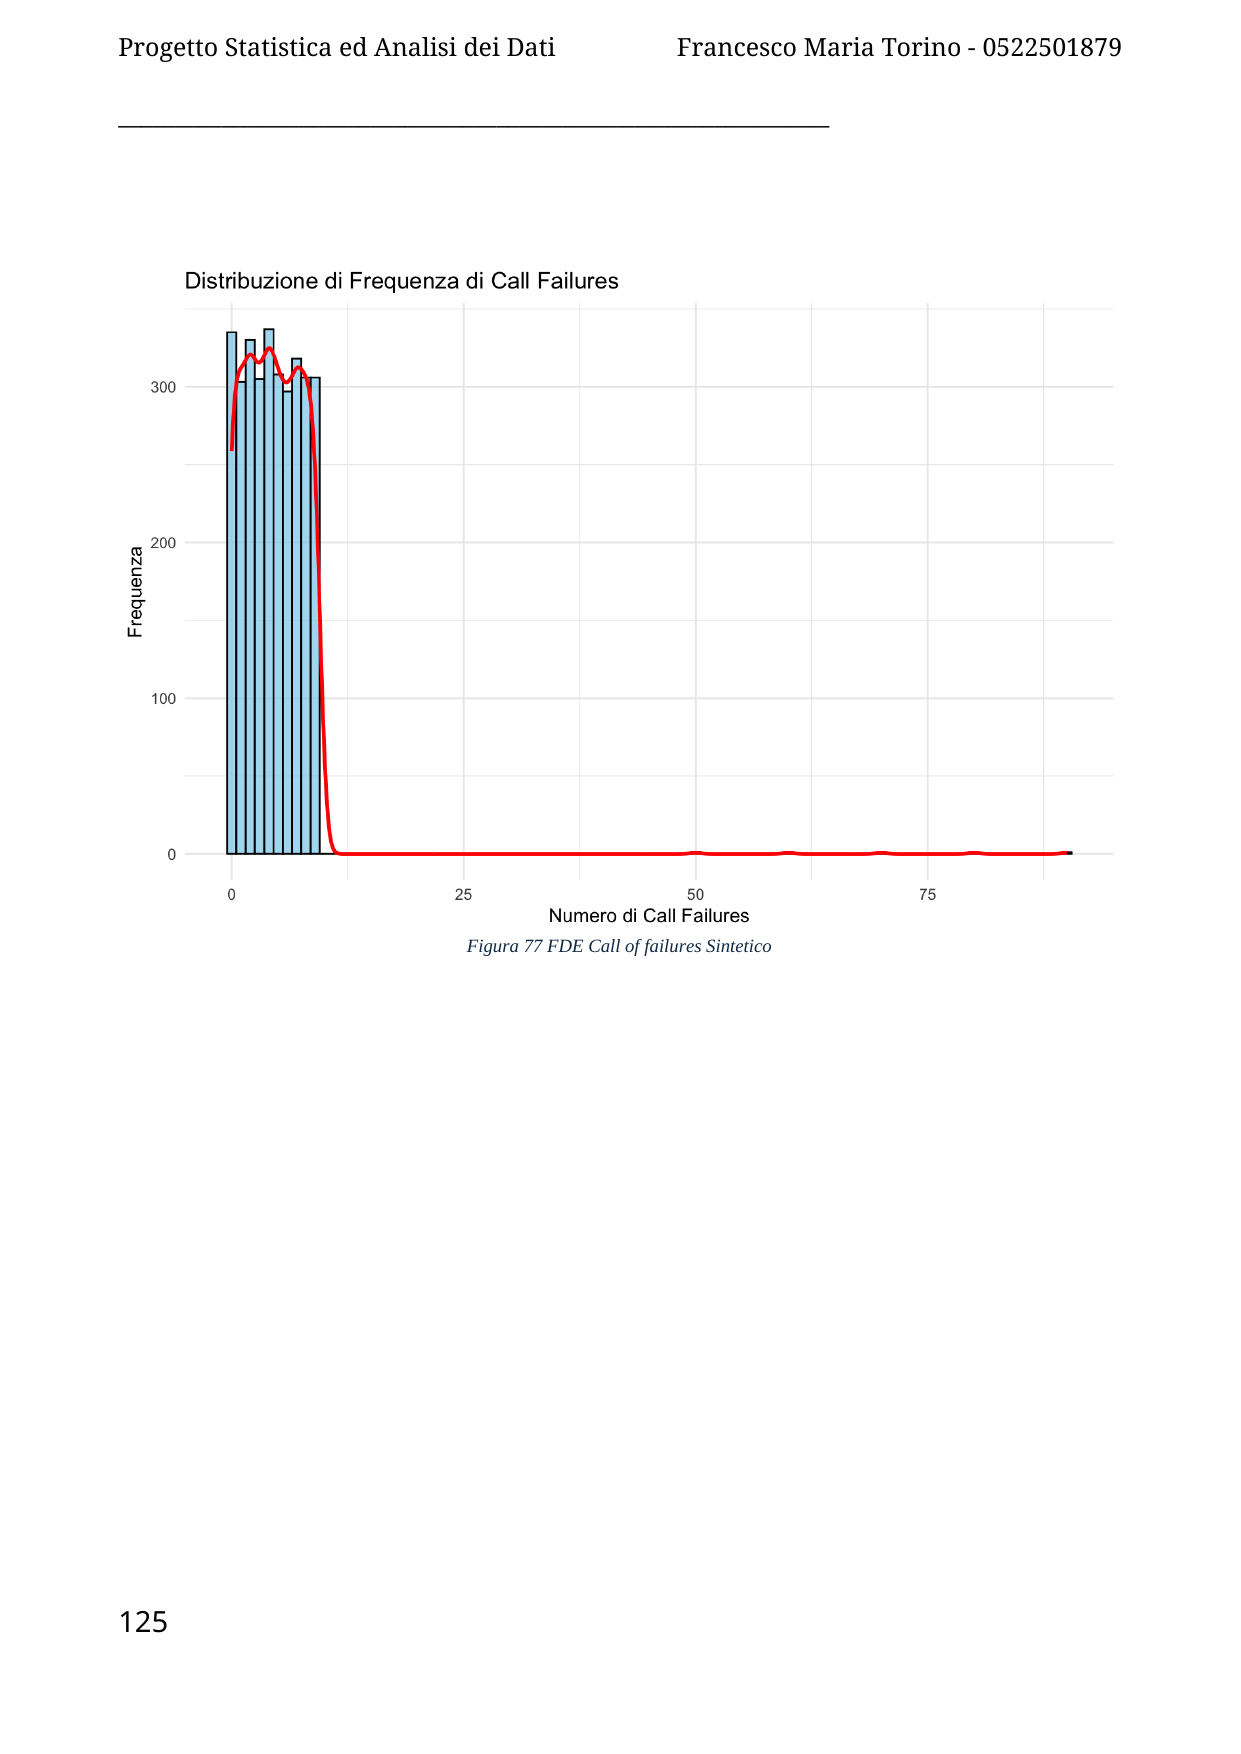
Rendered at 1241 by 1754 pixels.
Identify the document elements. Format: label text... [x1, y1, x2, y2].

text Figura 77 FDE Call of failures Sintetico [118, 935, 1122, 956]
picture [118, 262, 1123, 935]
